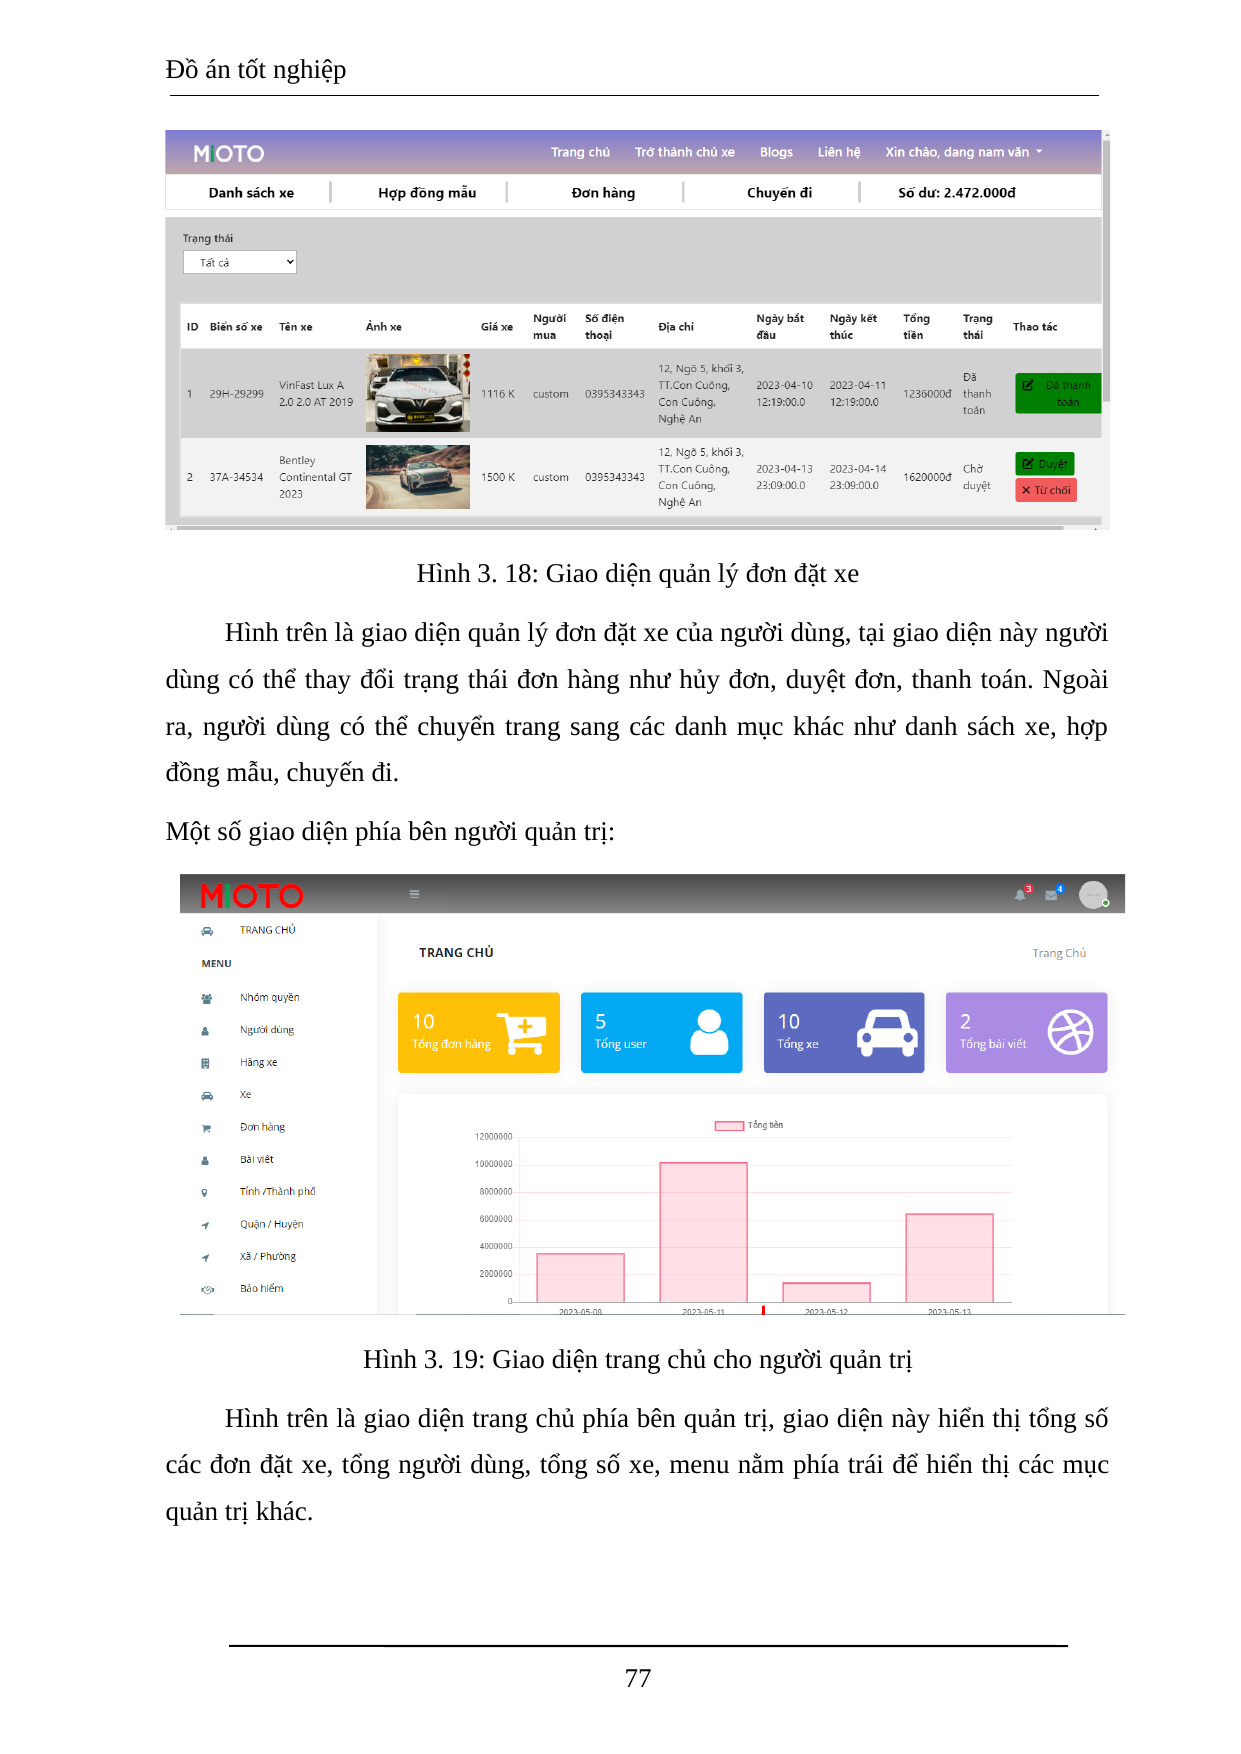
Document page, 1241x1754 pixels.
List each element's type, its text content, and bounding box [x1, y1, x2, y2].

picture [180, 874, 1125, 1315]
text Hình trên là giao diện trang chủ phía bên quản trị, giao diện này hiển thị tổng số các đơn đặt xe, tổng người dùng, tổng số xe, menu nằm phía trái để hiển thị các mục quản trị khác. [165, 1402, 1110, 1526]
text Hình trên là giao diện quản lý đơn đặt xe của người dùng, tại giao diện này người dùng có thể thay đổi trạng thái đơn hàng như hủy đơn, duyệt đơn, thanh toán. Ngoài ra, người dùng có thể chuyển trang sang các danh mục khác như danh sách xe, hợp đồng mẫu, chuyến đi. [165, 616, 1110, 787]
text Một số giao diện phía bên người quản trị: [165, 816, 1110, 847]
picture [165, 130, 1111, 530]
